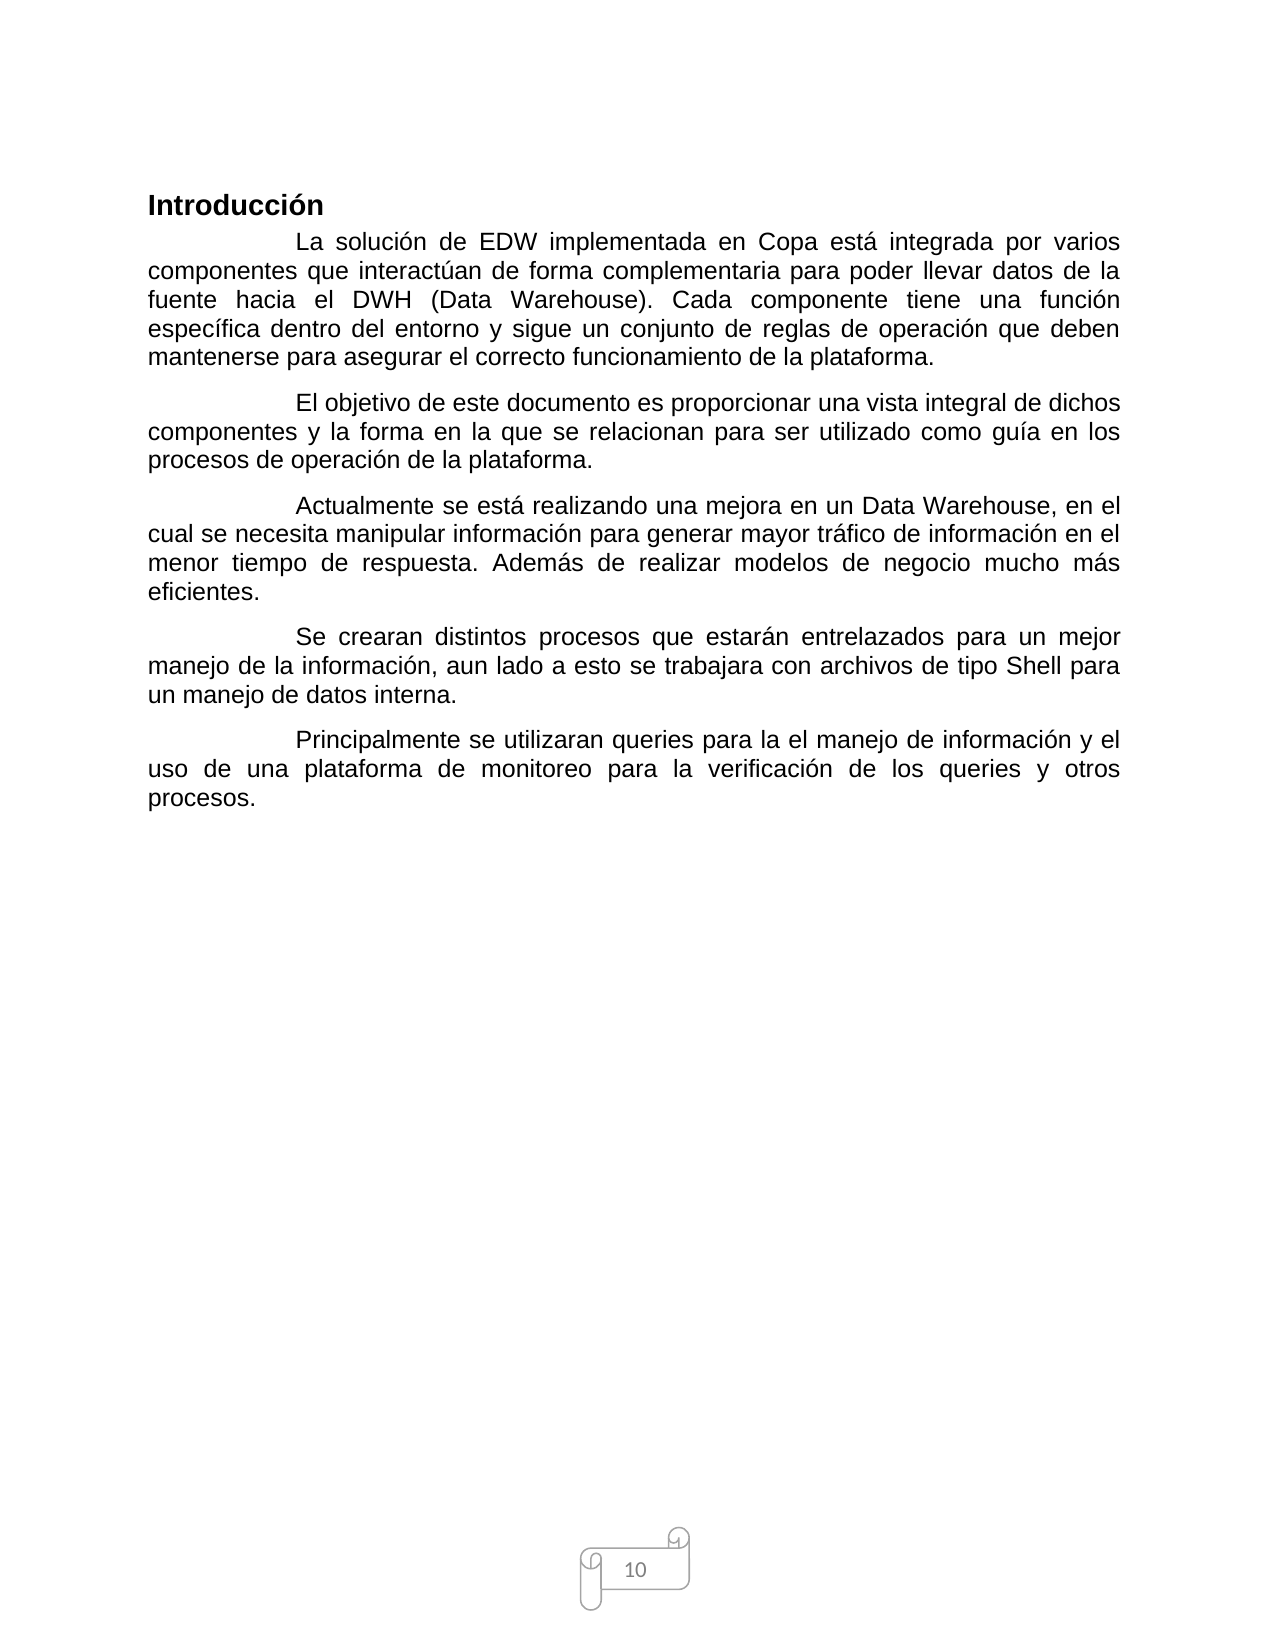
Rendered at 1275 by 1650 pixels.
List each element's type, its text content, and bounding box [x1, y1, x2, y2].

text Principalmente se utilizaran queries para la el manejo de información y el uso de una plataforma de monitoreo para la verificación de los queries y otros procesos. [148, 725, 1122, 811]
text Actualmente se está realizando una mejora en un Data Warehouse, en el cual se necesita manipular información para generar mayor tráfico de información en el menor tiempo de respuesta. Además de realizar modelos de negocio mucho más eficientes. [148, 491, 1122, 606]
subtitle Introducción [148, 187, 1122, 221]
text Se crearan distintos procesos que estarán entrelazados para un mejor manejo de la información, aun lado a esto se trabajara con archivos de tipo Shell para un manejo de datos interna. [148, 622, 1122, 708]
text El objetivo de este documento es proporcionar una vista integral de dichos componentes y la forma en la que se relacionan para ser utilizado como guía en los procesos de operación de la plataforma. [148, 388, 1122, 474]
text La solución de EDW implementada en Copa está integrada por varios componentes que interactúan de forma complementaria para poder llevar datos de la fuente hacia el DWH (Data Warehouse). Cada componente tiene una función específica dentro del entorno y sigue un conjunto de reglas de operación que deben mantenerse para asegurar el correcto funcionamiento de la plataforma. [148, 227, 1122, 371]
